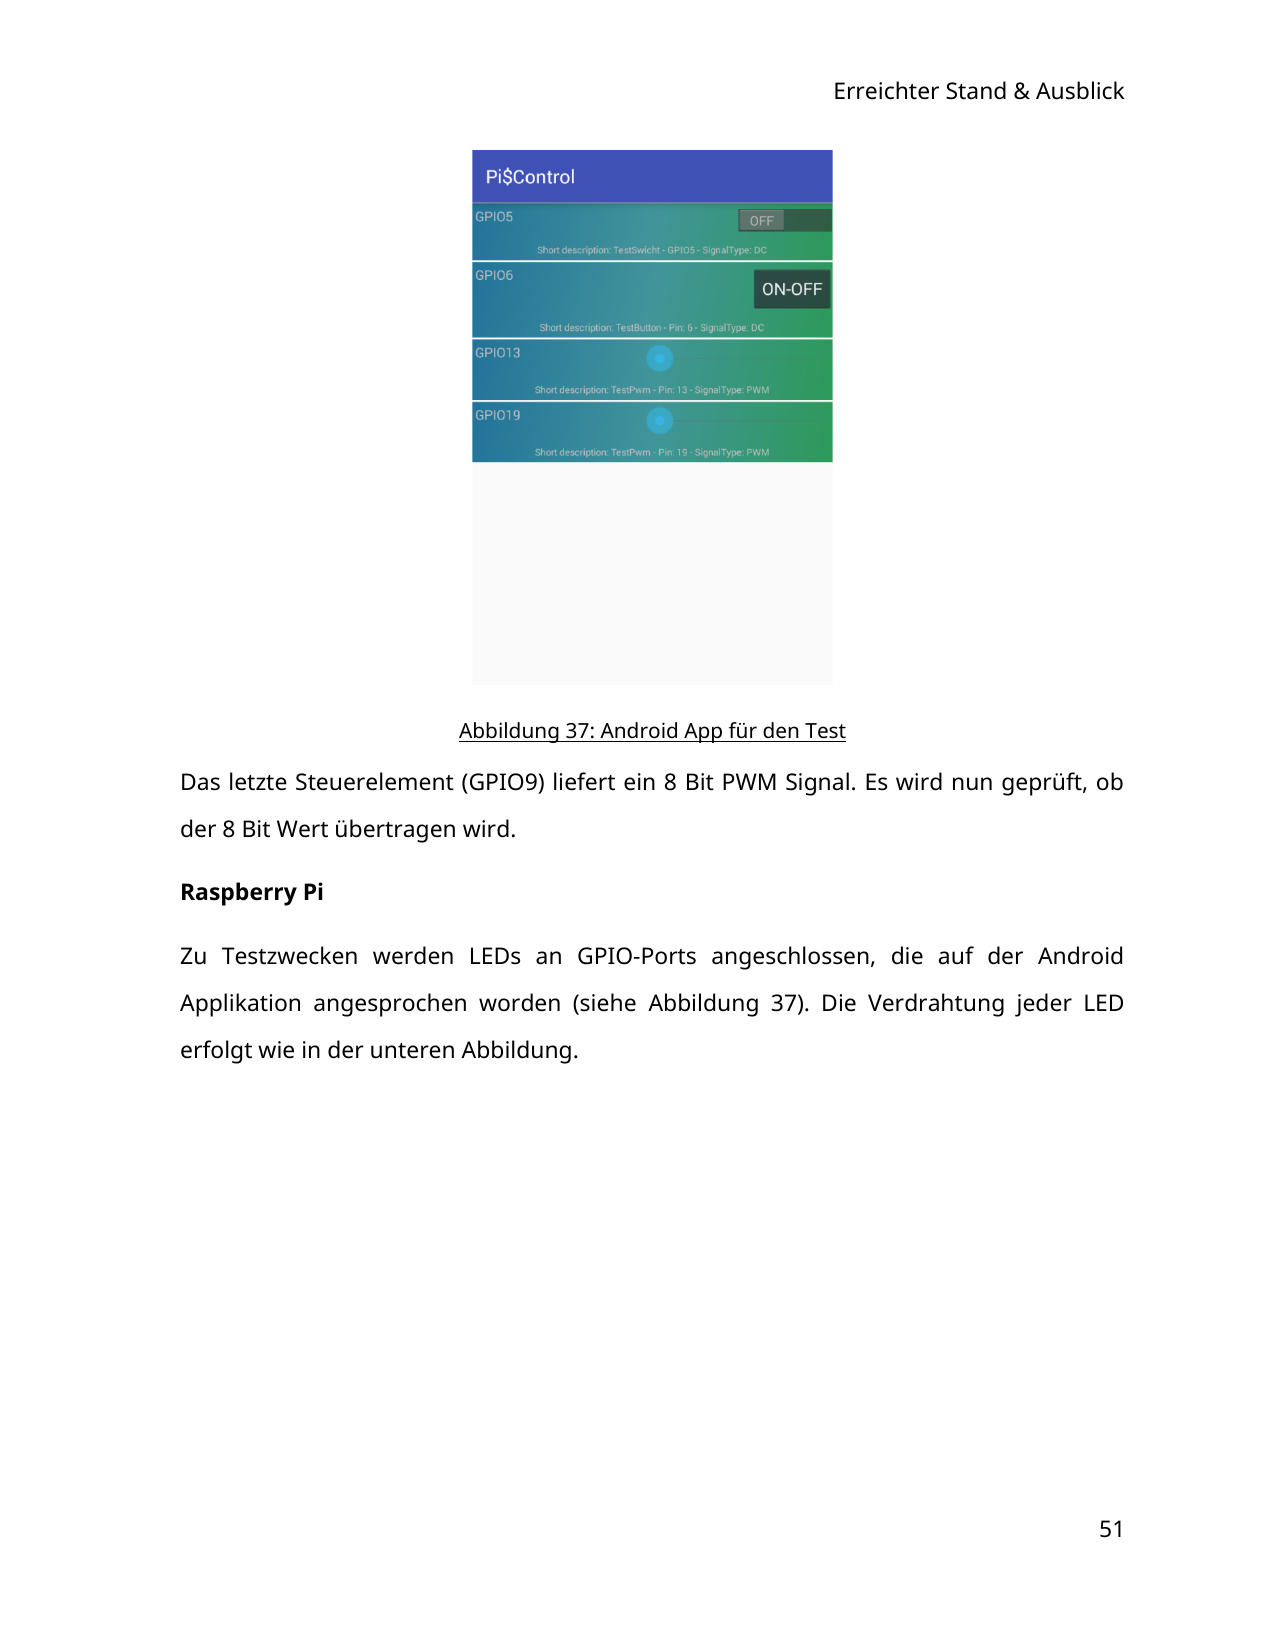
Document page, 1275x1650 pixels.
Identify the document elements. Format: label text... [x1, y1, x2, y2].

text Raspberry Pi [180, 876, 1125, 907]
text Zu Testzwecken werden LEDs an GPIO-Ports angeschlossen, die auf der Android Applikation angesprochen worden (siehe Abbildung 37). Die Verdrahtung jeder LED erfolgt wie in der unteren Abbildung. [180, 940, 1125, 1065]
text Das letzte Steuerelement (GPIO9) liefert ein 8 Bit PWM Signal. Es wird nun geprüft, ob der 8 Bit Wert übertragen wird. [180, 766, 1125, 844]
picture [472, 150, 833, 685]
